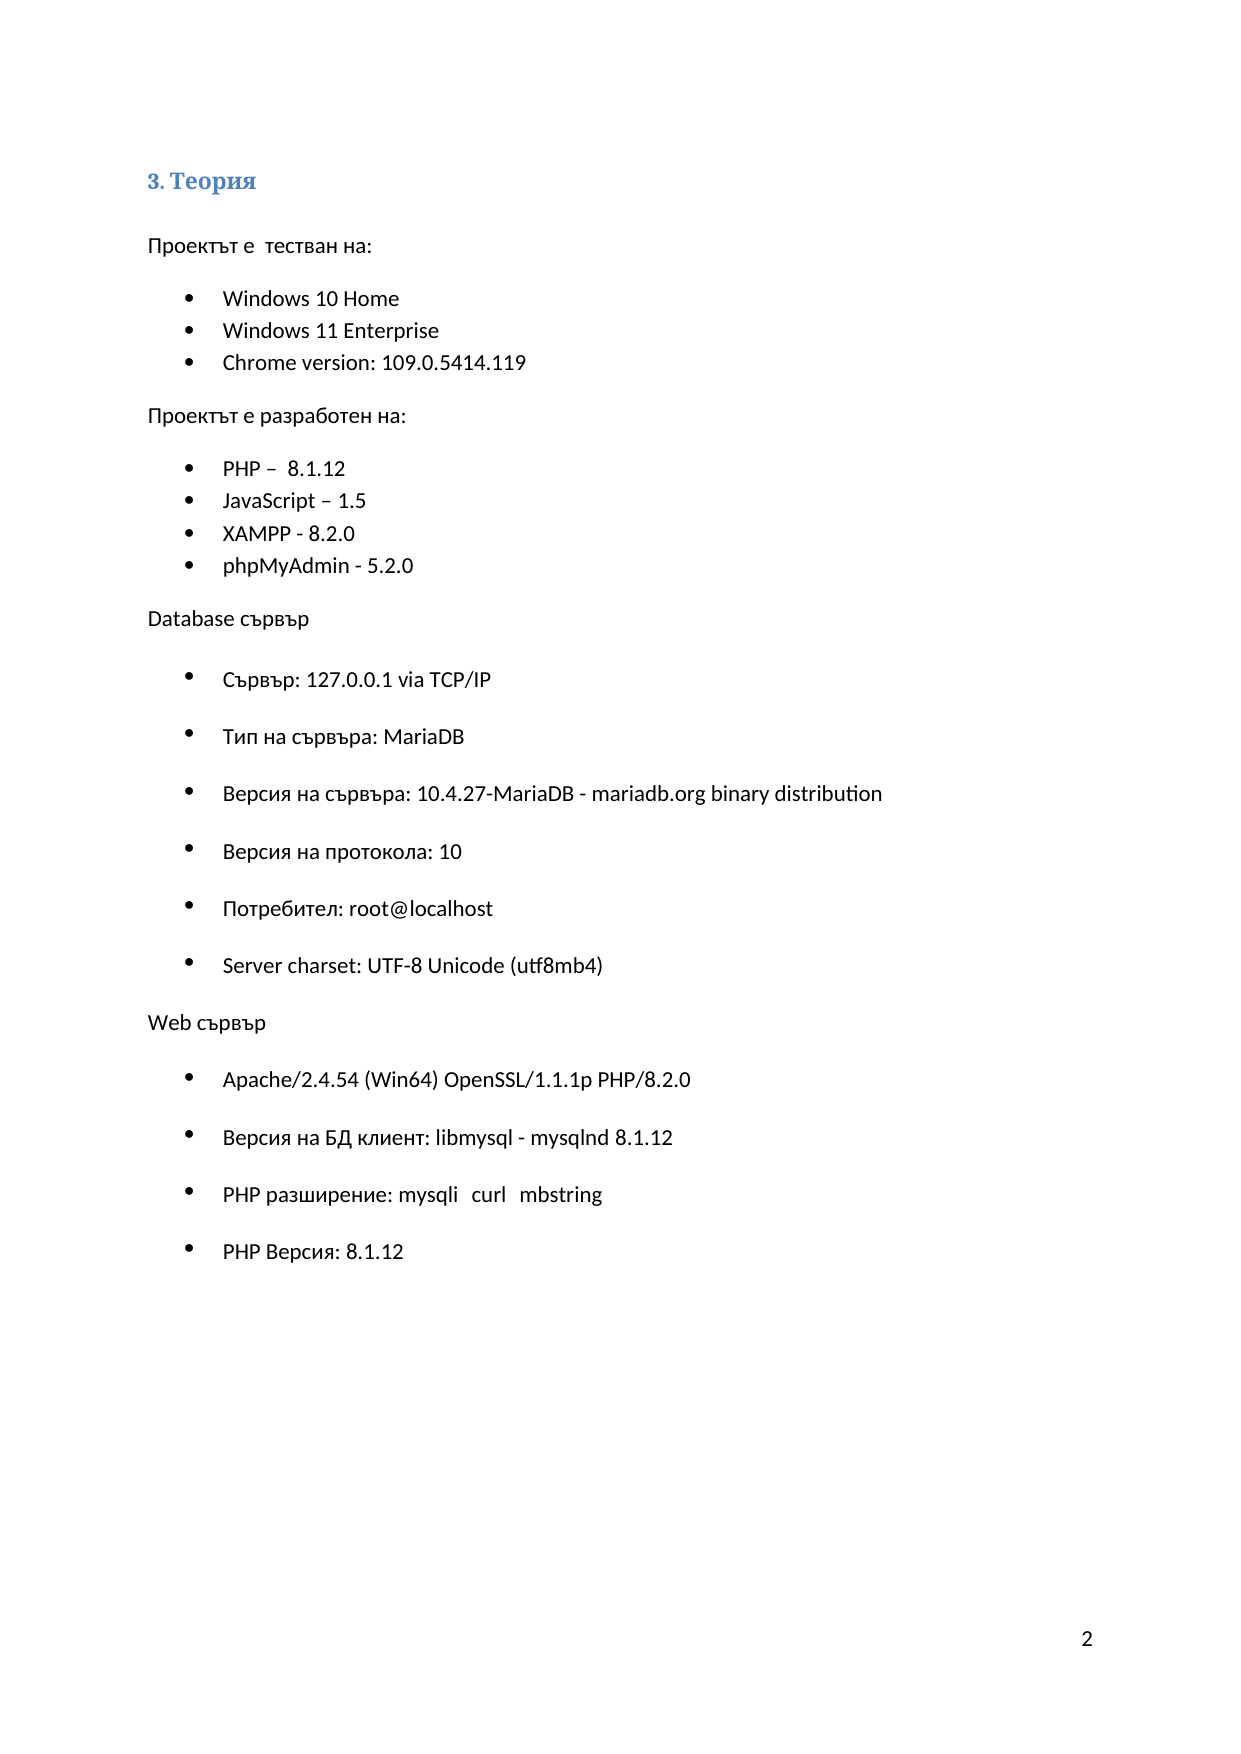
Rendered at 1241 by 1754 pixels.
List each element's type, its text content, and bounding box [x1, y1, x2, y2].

list Версия на сървъра: 10.4.27-MariaDB - mariadb.org binary distribution [185, 779, 1093, 808]
list Windows 11 Enterprise [185, 316, 1093, 344]
list Server charset: UTF-8 Unicode (utf8mb4) [185, 951, 1093, 979]
list Версия на БД клиент: libmysql - mysqlnd 8.1.12 [185, 1123, 1093, 1151]
list Тип на сървъра: MariaDB [185, 722, 1093, 750]
list PHP – 8.1.12 [185, 454, 1093, 482]
list Версия на протокола: 10 [185, 837, 1093, 865]
text Database сървър [148, 604, 1093, 632]
list Сървър: 127.0.0.1 via TCP/IP [185, 665, 1093, 693]
list Потребител: root@localhost [185, 894, 1093, 922]
list Web сървър [148, 1008, 1093, 1036]
list PHP разширение: mysqli curl mbstring [185, 1180, 1093, 1208]
list Chrome version: 109.0.5414.119 [185, 348, 1093, 376]
text Проектът е разработен на: [148, 401, 1093, 429]
list PHP Версия: 8.1.12 [185, 1237, 1093, 1265]
list Windows 10 Home [185, 284, 1093, 312]
subtitle 3. Теория [148, 168, 1093, 195]
list JavaScript – 1.5 [185, 486, 1093, 514]
list phpMyAdmin - 5.2.0 [185, 551, 1093, 579]
list Apache/2.4.54 (Win64) OpenSSL/1.1.1p PHP/8.2.0 [185, 1066, 1093, 1093]
text Проектът е тестван на: [148, 199, 1093, 259]
list XAMPP - 8.2.0 [185, 519, 1093, 547]
